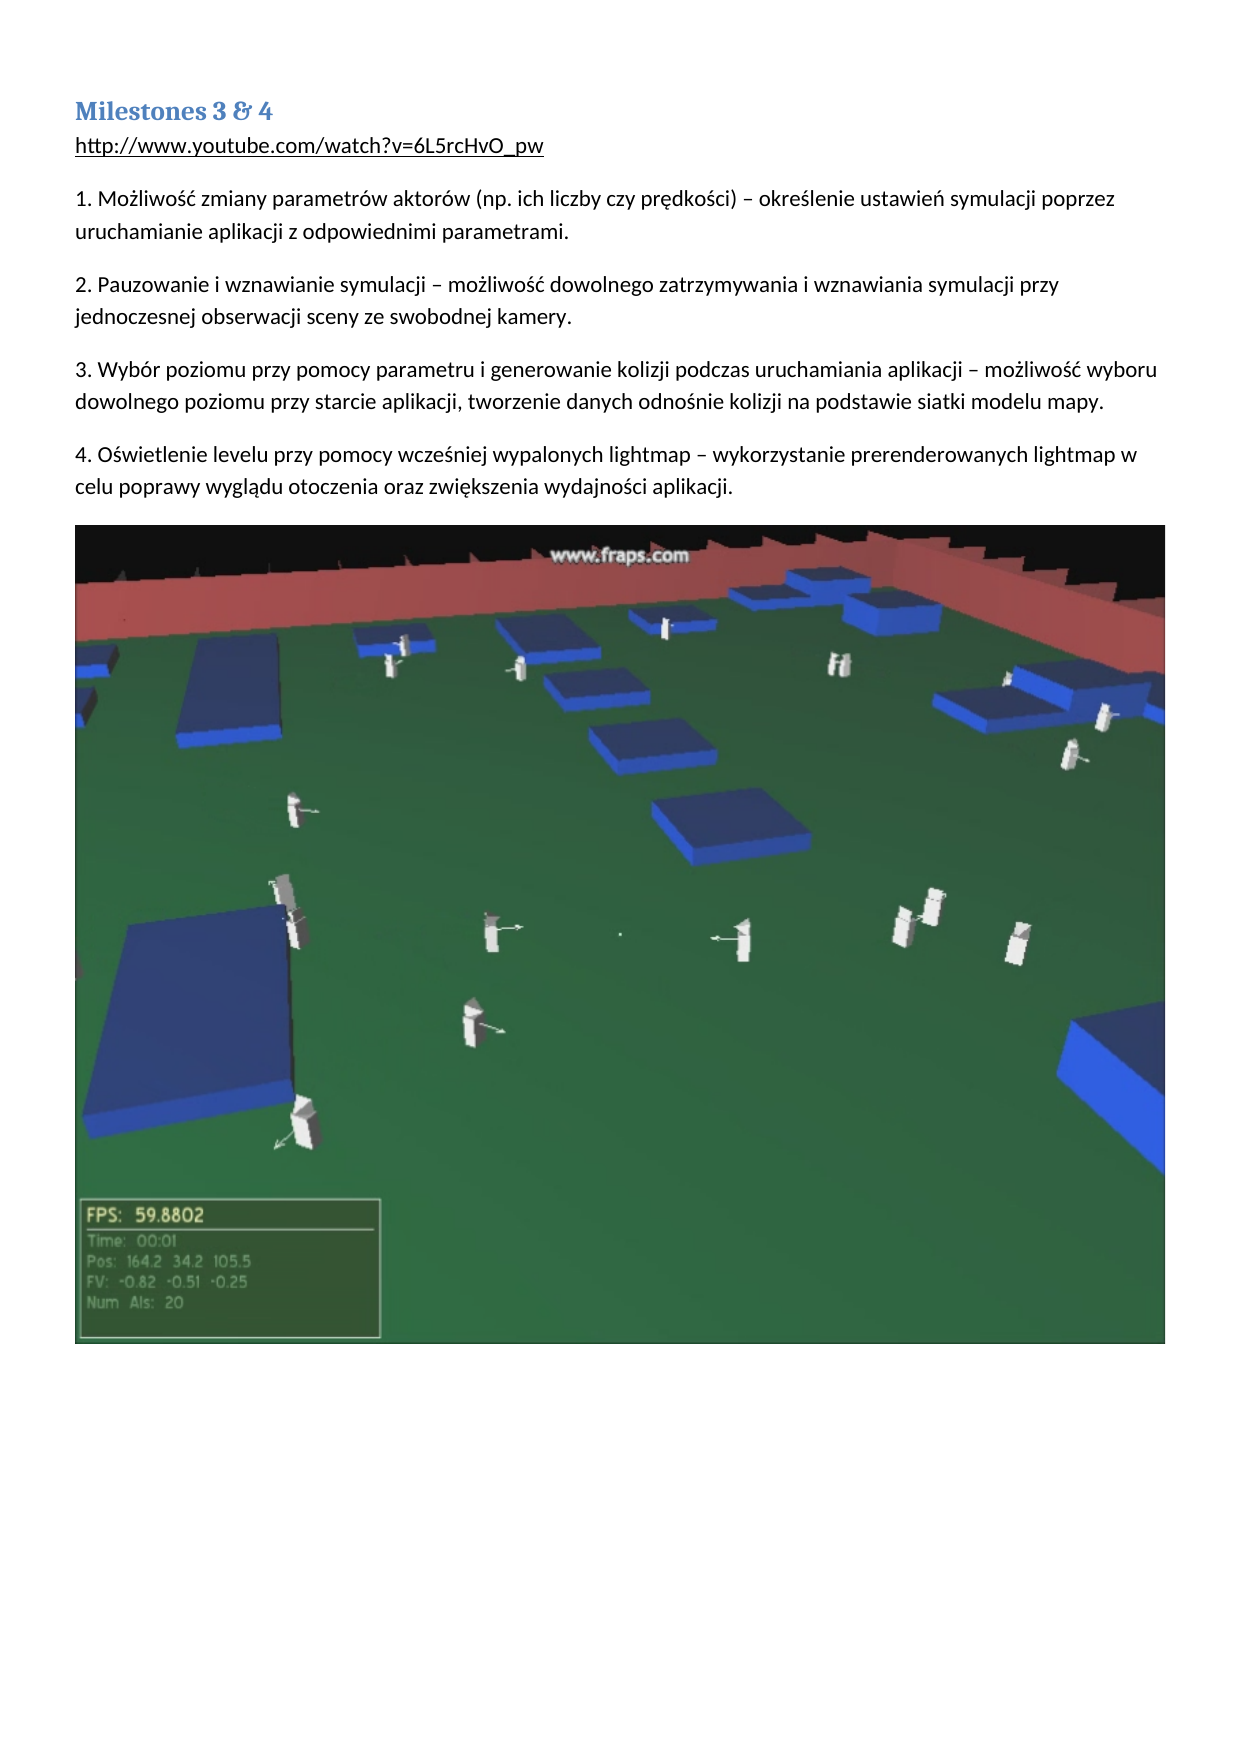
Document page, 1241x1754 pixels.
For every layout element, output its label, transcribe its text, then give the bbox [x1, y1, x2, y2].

picture [75, 525, 1166, 1344]
text 4. Oświetlenie levelu przy pomocy wcześniej wypalonych lightmap – wykorzystanie prerenderowanych lightmap w celu poprawy wyglądu otoczenia oraz zwiększenia wydajności aplikacji. [75, 440, 1165, 500]
subtitle Milestones 3 & 4 [75, 96, 1165, 127]
text 1. Możliwość zmiany parametrów aktorów (np. ich liczby czy prędkości) – określenie ustawień symulacji poprzez uruchamianie aplikacji z odpowiednimi parametrami. [75, 184, 1165, 245]
text 2. Pauzowanie i wznawianie symulacji – możliwość dowolnego zatrzymywania i wznawiania symulacji przy jednoczesnej obserwacji sceny ze swobodnej kamery. [75, 270, 1165, 330]
text http://www.youtube.com/watch?v=6L5rcHvO_pw [75, 132, 1165, 159]
text 3. Wybór poziomu przy pomocy parametru i generowanie kolizji podczas uruchamiania aplikacji – możliwość wyboru dowolnego poziomu przy starcie aplikacji, tworzenie danych odnośnie kolizji na podstawie siatki modelu mapy. [75, 355, 1165, 415]
